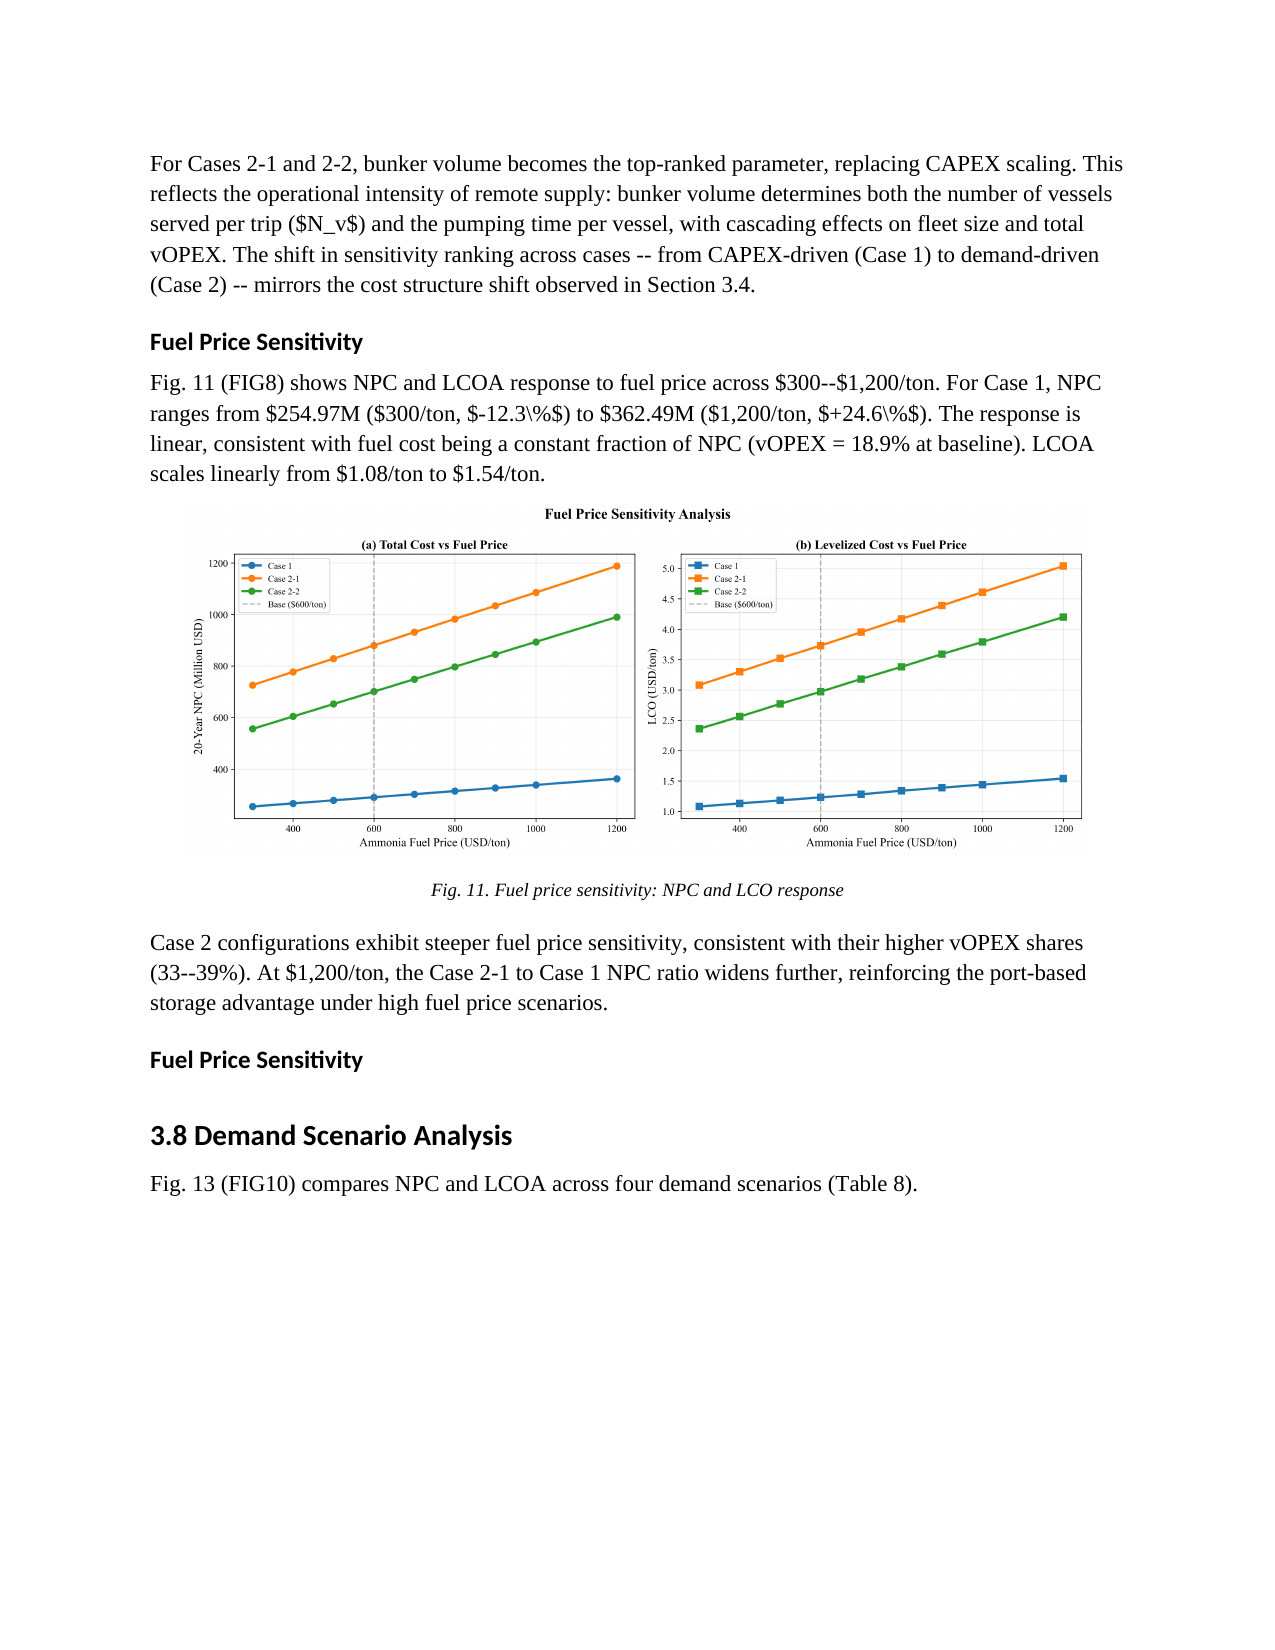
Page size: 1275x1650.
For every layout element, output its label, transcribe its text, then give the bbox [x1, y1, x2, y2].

text Case 2 configurations exhibit steeper fuel price sensitivity, consistent with their higher vOPEX shares (33--39%). At $1,200/ton, the Case 2-1 to Case 1 NPC ratio widens further, reinforcing the port-based storage advantage under high fuel price scenarios. [150, 929, 1125, 1015]
subtitle Fuel Price Sensitivity [150, 326, 1125, 357]
text Fig. 11 (FIG8) shows NPC and LCOA response to fuel price across $300--$1,200/ton. For Case 1, NPC ranges from $254.97M ($300/ton, $-12.3\%$) to $362.49M ($1,200/ton, $+24.6\%$). The response is linear, consistent with fuel cost being a constant fraction of NPC (vOPEX = 18.9% at baseline). LCOA scales linearly from $1.08/ton to $1.54/ton. [150, 369, 1125, 486]
text Fig. 13 (FIG10) compares NPC and LCOA across four demand scenarios (Table 8). [150, 1170, 1125, 1197]
text Fig. 11. Fuel price sensitivity: NPC and LCO response [150, 879, 1125, 900]
picture [187, 502, 1088, 855]
text For Cases 2-1 and 2-2, bunker volume becomes the top-ranked parameter, replacing CAPEX scaling. This reflects the operational intensity of remote supply: bunker volume determines both the number of vessels served per trip ($N_v$) and the pumping time per vessel, with cascading effects on fleet size and total vOPEX. The shift in sensitivity ranking across cases -- from CAPEX-driven (Case 1) to demand-driven (Case 2) -- mirrors the cost structure shift observed in Section 3.4. [150, 150, 1125, 297]
subtitle Fuel Price Sensitivity [150, 1044, 1125, 1075]
subtitle 3.8 Demand Scenario Analysis [150, 1117, 1125, 1152]
